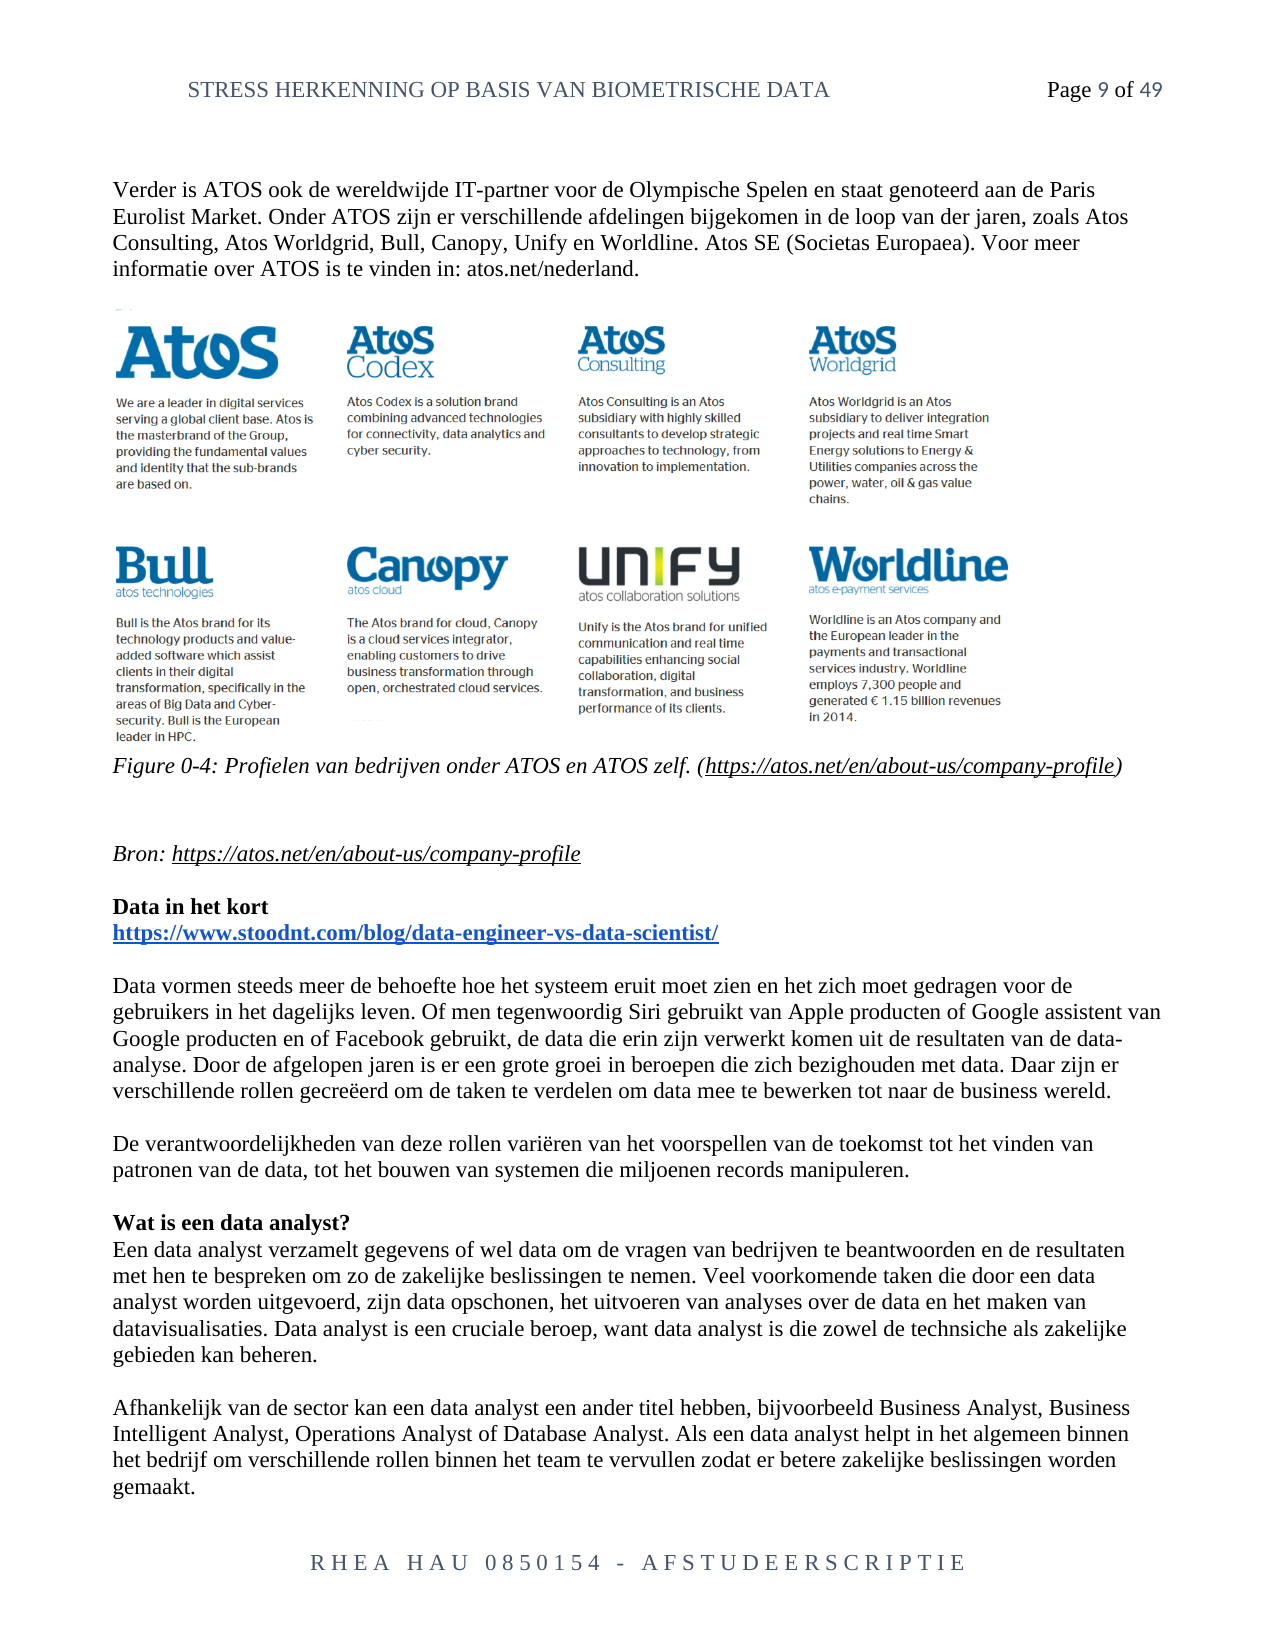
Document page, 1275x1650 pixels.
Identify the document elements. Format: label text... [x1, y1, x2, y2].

text De verantwoordelijkheden van deze rollen variëren van het voorspellen van de toekomst tot het vinden van patronen van de data, tot het bouwen van systemen die miljoenen records manipuleren. [112, 1130, 1162, 1183]
text Wat is een data analyst? [112, 1209, 1162, 1236]
text Figure 0-4: Profielen van bedrijven onder ATOS en ATOS zelf. (https://atos.net/en/about-us/company-profile) [112, 752, 1162, 778]
text https://www.stoodnt.com/blog/data-engineer-vs-data-scientist/ [112, 919, 1162, 946]
text Data in het kort [112, 893, 1162, 919]
picture [112, 308, 1013, 752]
text Data vormen steeds meer de behoefte hoe het systeem eruit moet zien en het zich moet gedragen voor de gebruikers in het dagelijks leven. Of men tegenwoordig Siri gebruikt van Apple producten of Google assistent van Google producten en of Facebook gebruikt, de data die erin zijn verwerkt komen uit de resultaten van de data-analyse. Door de afgelopen jaren is er een grote groei in beroepen die zich bezighouden met data. Daar zijn er verschillende rollen gecreëerd om de taken te verdelen om data mee te bewerken tot naar de business wereld. [112, 972, 1162, 1104]
text Een data analyst verzamelt gegevens of wel data om de vragen van bedrijven te beantwoorden en de resultaten met hen te bespreken om zo de zakelijke beslissingen te nemen. Veel voorkomende taken die door een data analyst worden uitgevoerd, zijn data opschonen, het uitvoeren van analyses over de data en het maken van datavisualisaties. Data analyst is een cruciale beroep, want data analyst is die zowel de technsiche als zakelijke gebieden kan beheren. [112, 1236, 1162, 1367]
text Bron: https://atos.net/en/about-us/company-profile [112, 840, 1162, 867]
text Verder is ATOS ook de wereldwijde IT-partner voor de Olympische Spelen en staat genoteerd aan de Paris Eurolist Market. Onder ATOS zijn er verschillende afdelingen bijgekomen in de loop van der jaren, zoals Atos Consulting, Atos Worldgrid, Bull, Canopy, Unify en Worldline. Atos SE (Societas Europaea). Voor meer informatie over ATOS is te vinden in: atos.net/nederland. [112, 176, 1162, 282]
text Afhankelijk van de sector kan een data analyst een ander titel hebben, bijvoorbeeld Business Analyst, Business Intelligent Analyst, Operations Analyst of Database Analyst. Als een data analyst helpt in het algemeen binnen het bedrijf om verschillende rollen binnen het team te vervullen zodat er betere zakelijke beslissingen worden gemaakt. [112, 1394, 1162, 1499]
